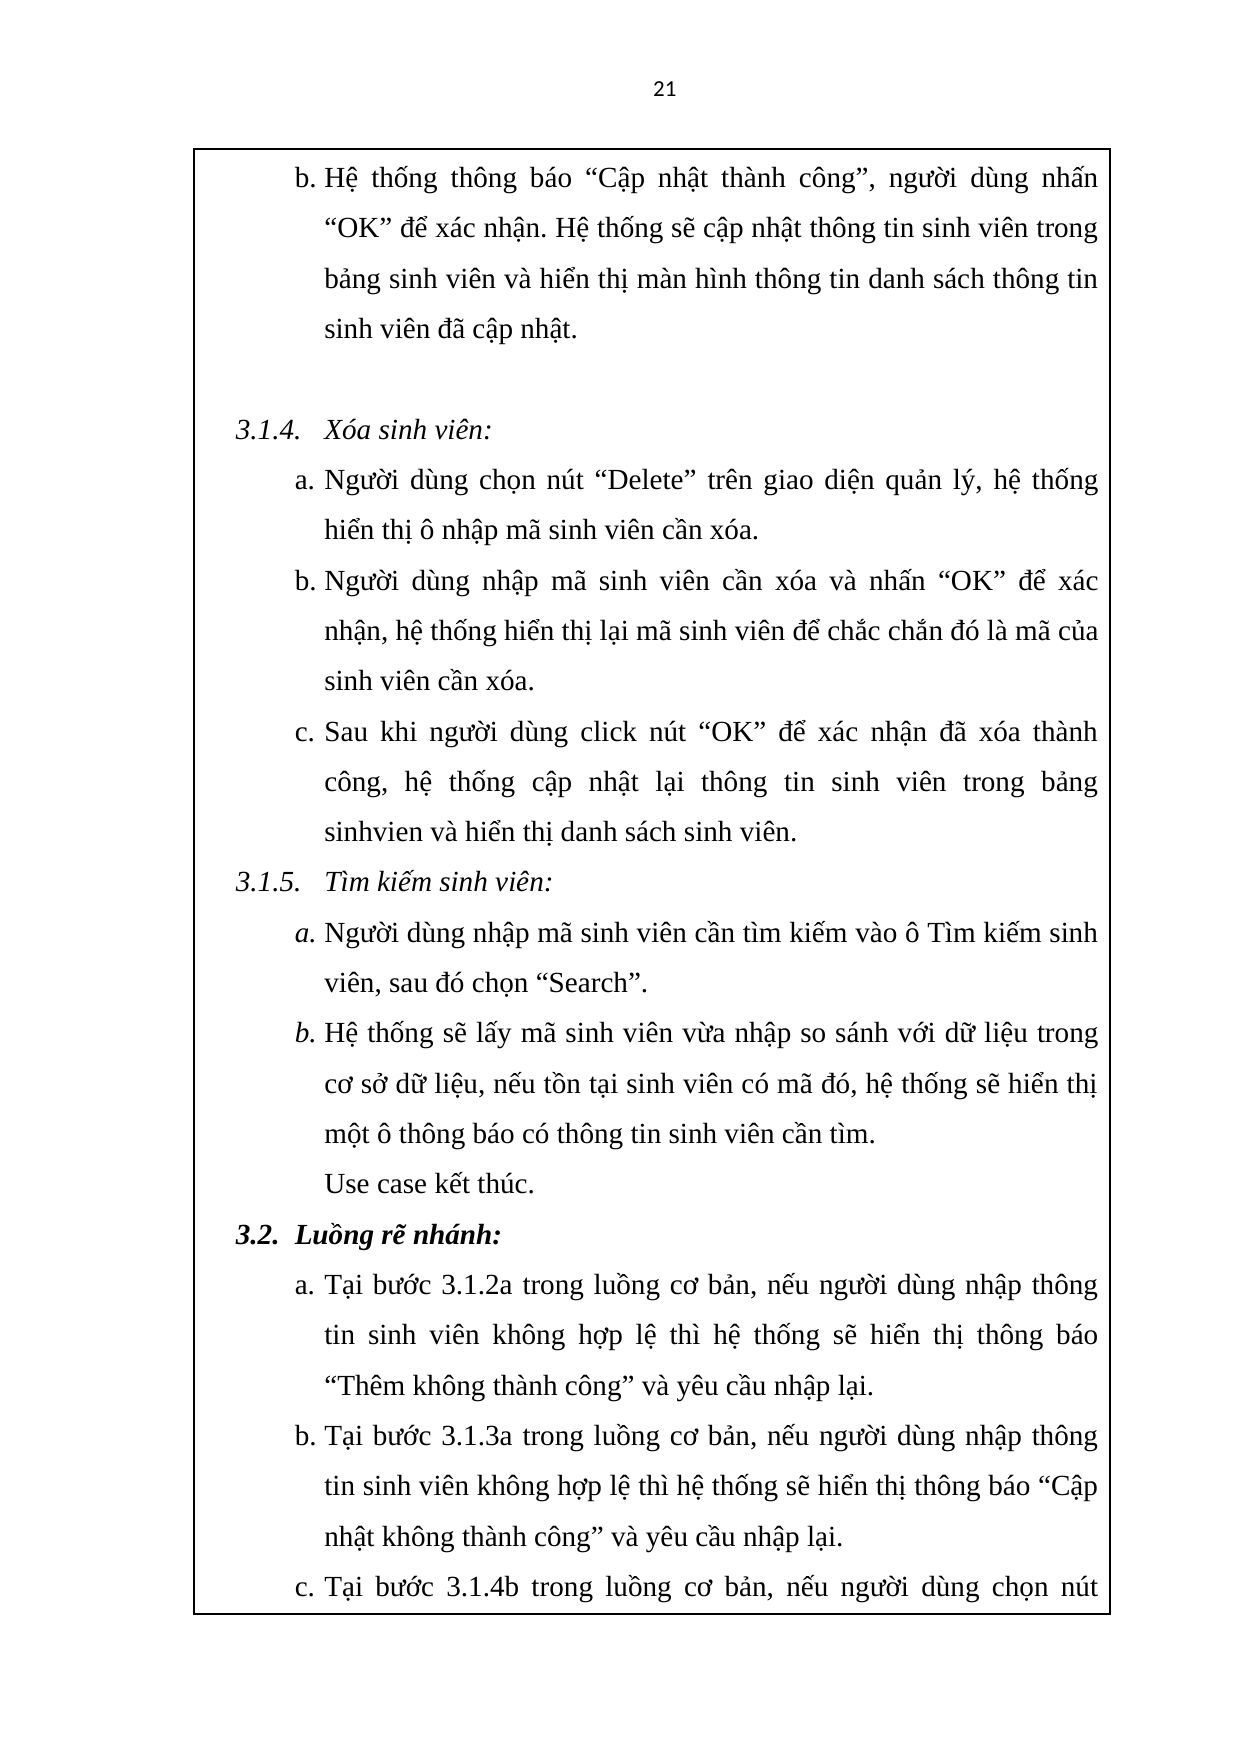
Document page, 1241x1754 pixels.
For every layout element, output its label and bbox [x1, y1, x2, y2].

table_header [195, 150, 1109, 1613]
